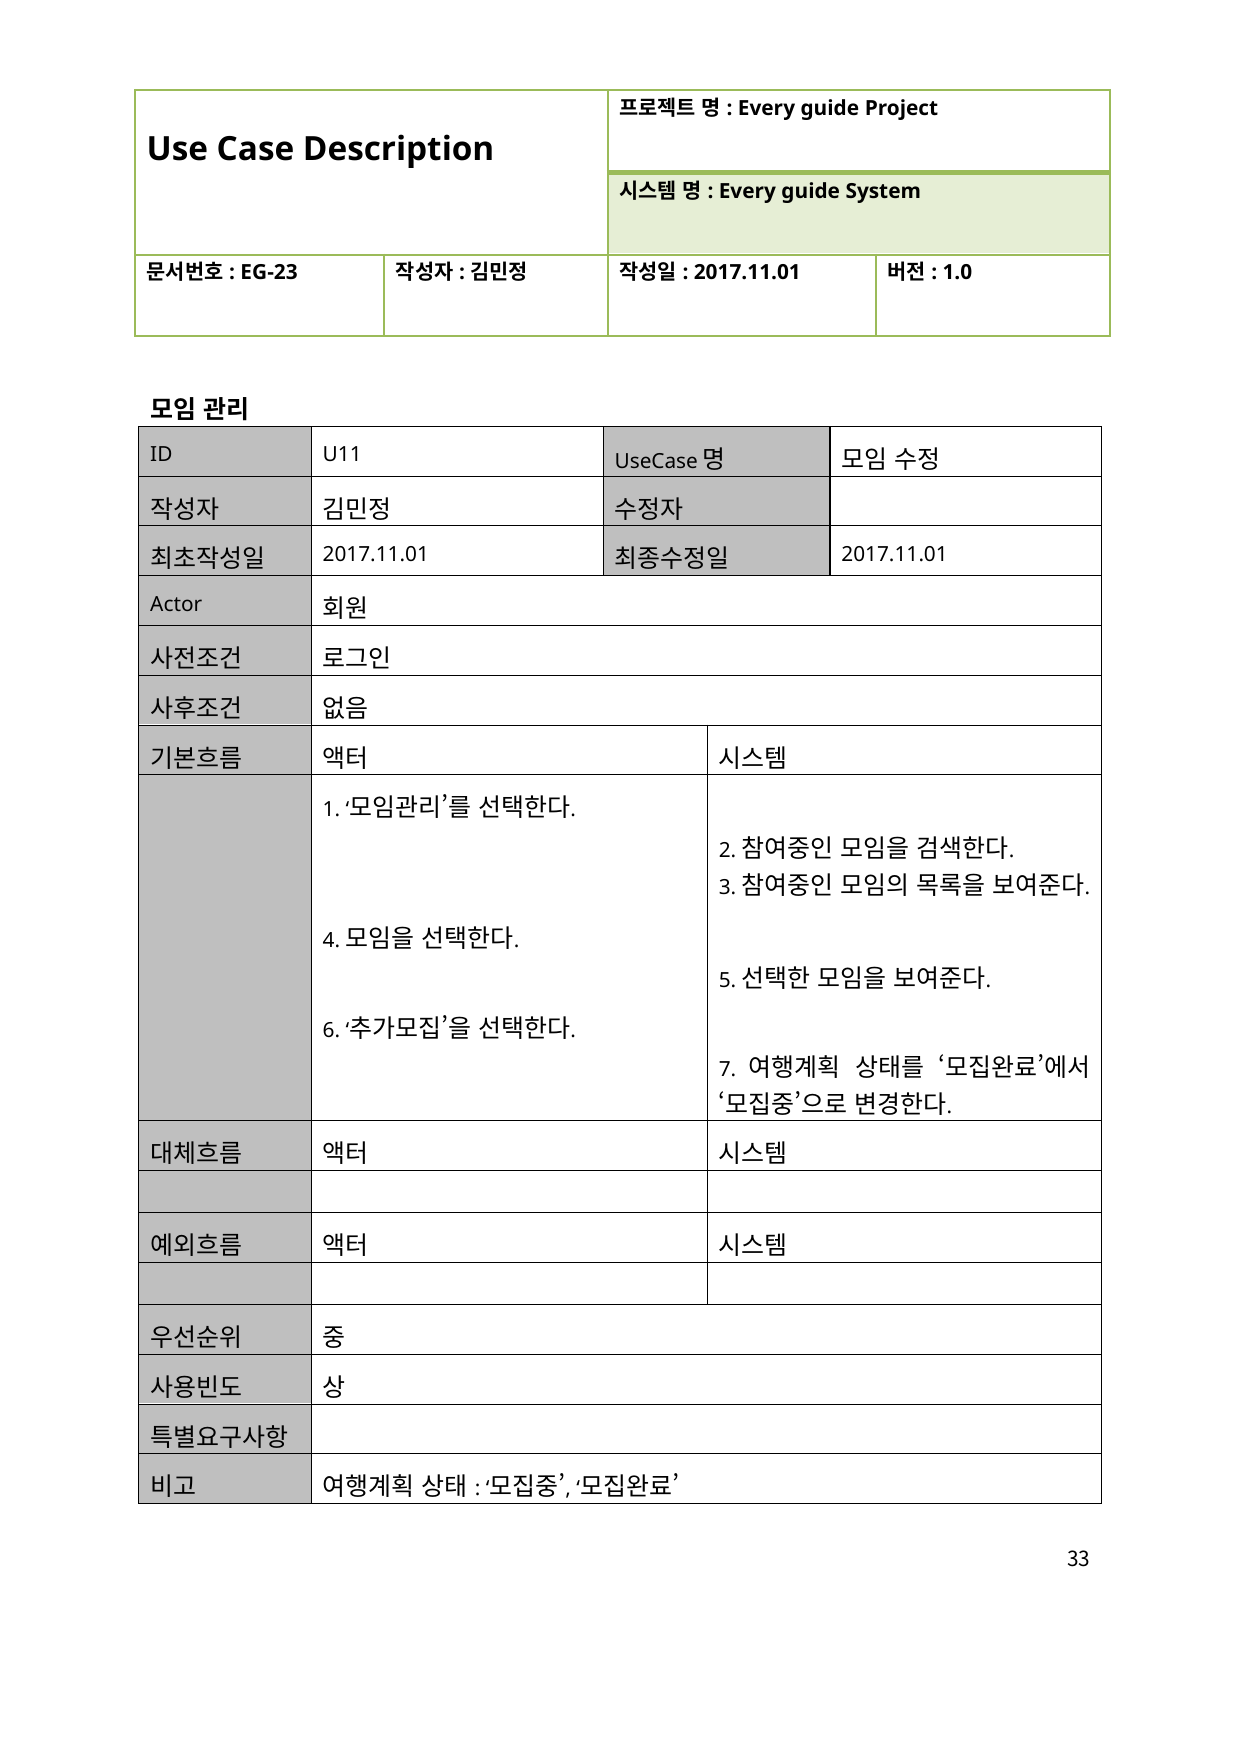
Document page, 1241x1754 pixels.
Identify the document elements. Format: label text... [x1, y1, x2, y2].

table_cell 2017.11.01 [831, 526, 1101, 575]
table_cell 예외흐름 [139, 1213, 311, 1262]
table_cell [831, 477, 1101, 525]
table_cell [312, 1171, 707, 1212]
table_cell [139, 775, 311, 1120]
table_cell 사전조건 [139, 626, 311, 675]
table_cell 상 [312, 1355, 1101, 1403]
table_cell 우선순위 [139, 1305, 311, 1354]
table_cell 여행계획 상태 : ‘모집중’, ‘모집완료’ [312, 1454, 1101, 1503]
table_header 모임 수정 [831, 427, 1101, 476]
table_cell 2. 참여중인 모임을 검색한다. 3. 참여중인 모임의 목록을 보여준다. 5. 선택한 모임을 보여준다. 7. 여행계획 상태를 ‘모집완료’에서 ‘모집중’으로 변경한다. [708, 775, 1101, 1120]
table_cell 작성자 [139, 477, 311, 525]
table_cell 비고 [139, 1454, 311, 1503]
table_cell 기본흐름 [139, 726, 311, 774]
table_cell 1. ‘모임관리’를 선택한다. 4. 모임을 선택한다. 6. ‘추가모집’을 선택한다. [312, 775, 707, 1120]
table_cell 특별요구사항 [139, 1405, 311, 1453]
table_cell 수정자 [604, 477, 829, 525]
table_cell 시스템 [708, 1213, 1101, 1262]
table_cell 액터 [312, 726, 707, 774]
table_cell 액터 [312, 1121, 707, 1170]
table_cell 없음 [312, 676, 1101, 724]
table_cell 시스템 [708, 1121, 1101, 1170]
table_cell [312, 1405, 1101, 1453]
table_cell 대체흐름 [139, 1121, 311, 1170]
table_cell 중 [312, 1305, 1101, 1354]
table_cell [139, 1171, 311, 1212]
table_cell [139, 1263, 311, 1304]
table_cell 로그인 [312, 626, 1101, 675]
table_cell 김민정 [312, 477, 603, 525]
table_header UseCase명 [604, 427, 829, 476]
table_cell [708, 1263, 1101, 1304]
table_cell 2017.11.01 [312, 526, 603, 575]
table_cell 최종수정일 [604, 526, 829, 575]
table_cell 최초작성일 [139, 526, 311, 575]
table_cell Actor [139, 576, 311, 625]
table_cell [312, 1263, 707, 1304]
table_cell 사후조건 [139, 676, 311, 724]
table_header U11 [312, 427, 603, 476]
table_cell 시스템 [708, 726, 1101, 774]
text 모임 관리 [150, 389, 1090, 426]
table_cell 회원 [312, 576, 1101, 625]
table_cell [708, 1171, 1101, 1212]
table_cell 사용빈도 [139, 1355, 311, 1403]
table_header ID [139, 427, 311, 476]
table_cell 액터 [312, 1213, 707, 1262]
